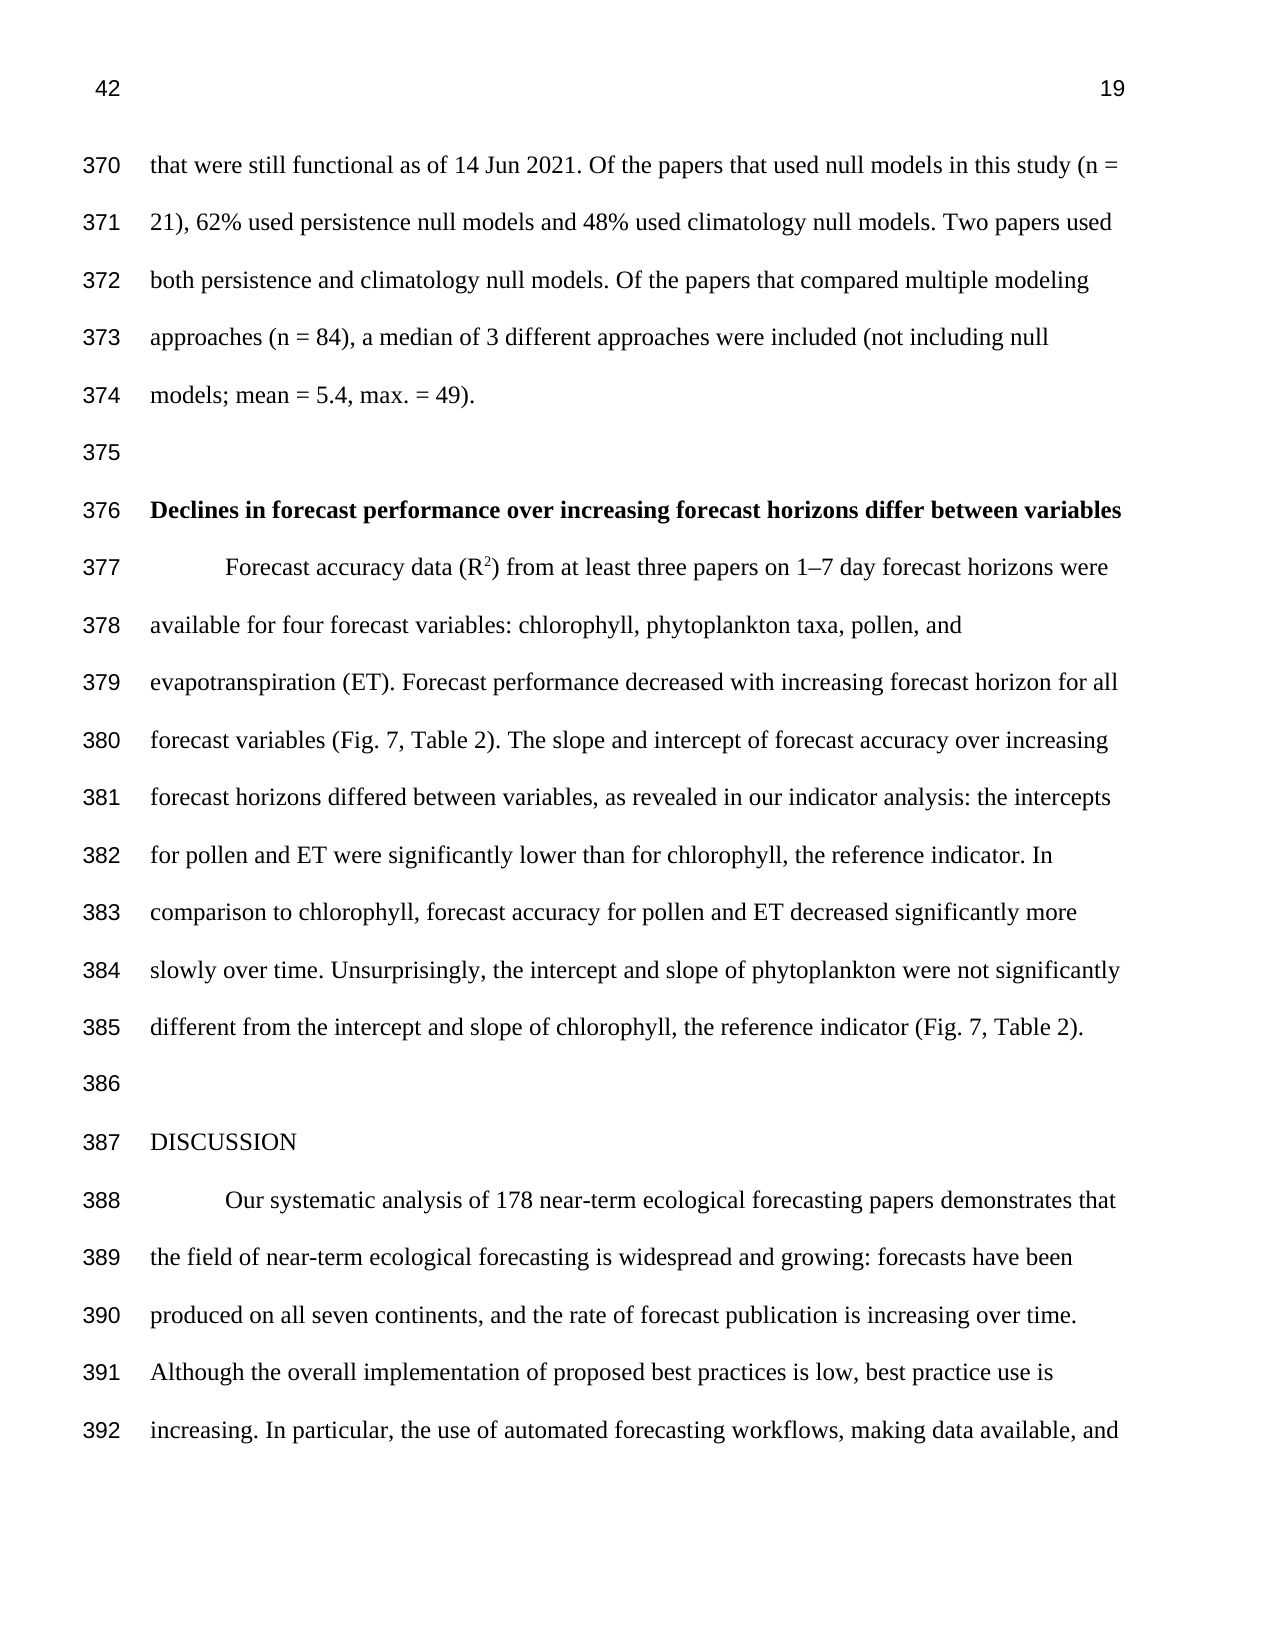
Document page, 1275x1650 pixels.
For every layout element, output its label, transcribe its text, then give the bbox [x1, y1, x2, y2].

text Declines in forecast performance over increasing forecast horizons differ between variables [150, 495, 1125, 524]
text Forecast accuracy data (R2) from at least three papers on 1–7 day forecast horizons were available for four forecast variables: chlorophyll, phytoplankton taxa, pollen, and evapotranspiration (ET). Forecast performance decreased with increasing forecast horizon for all forecast variables (Fig. 7, Table 2). The slope and intercept of forecast accuracy over increasing forecast horizons differed between variables, as revealed in our indicator analysis: the intercepts for pollen and ET were significantly lower than for chlorophyll, the reference indicator. In comparison to chlorophyll, forecast accuracy for pollen and ET decreased significantly more slowly over time. Unsurprisingly, the intercept and slope of phytoplankton were not significantly different from the intercept and slope of chlorophyll, the reference indicator (Fig. 7, Table 2). [150, 552, 1125, 1041]
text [150, 150, 1125, 409]
text DISCUSSION [150, 1127, 1125, 1156]
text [150, 1185, 1125, 1444]
